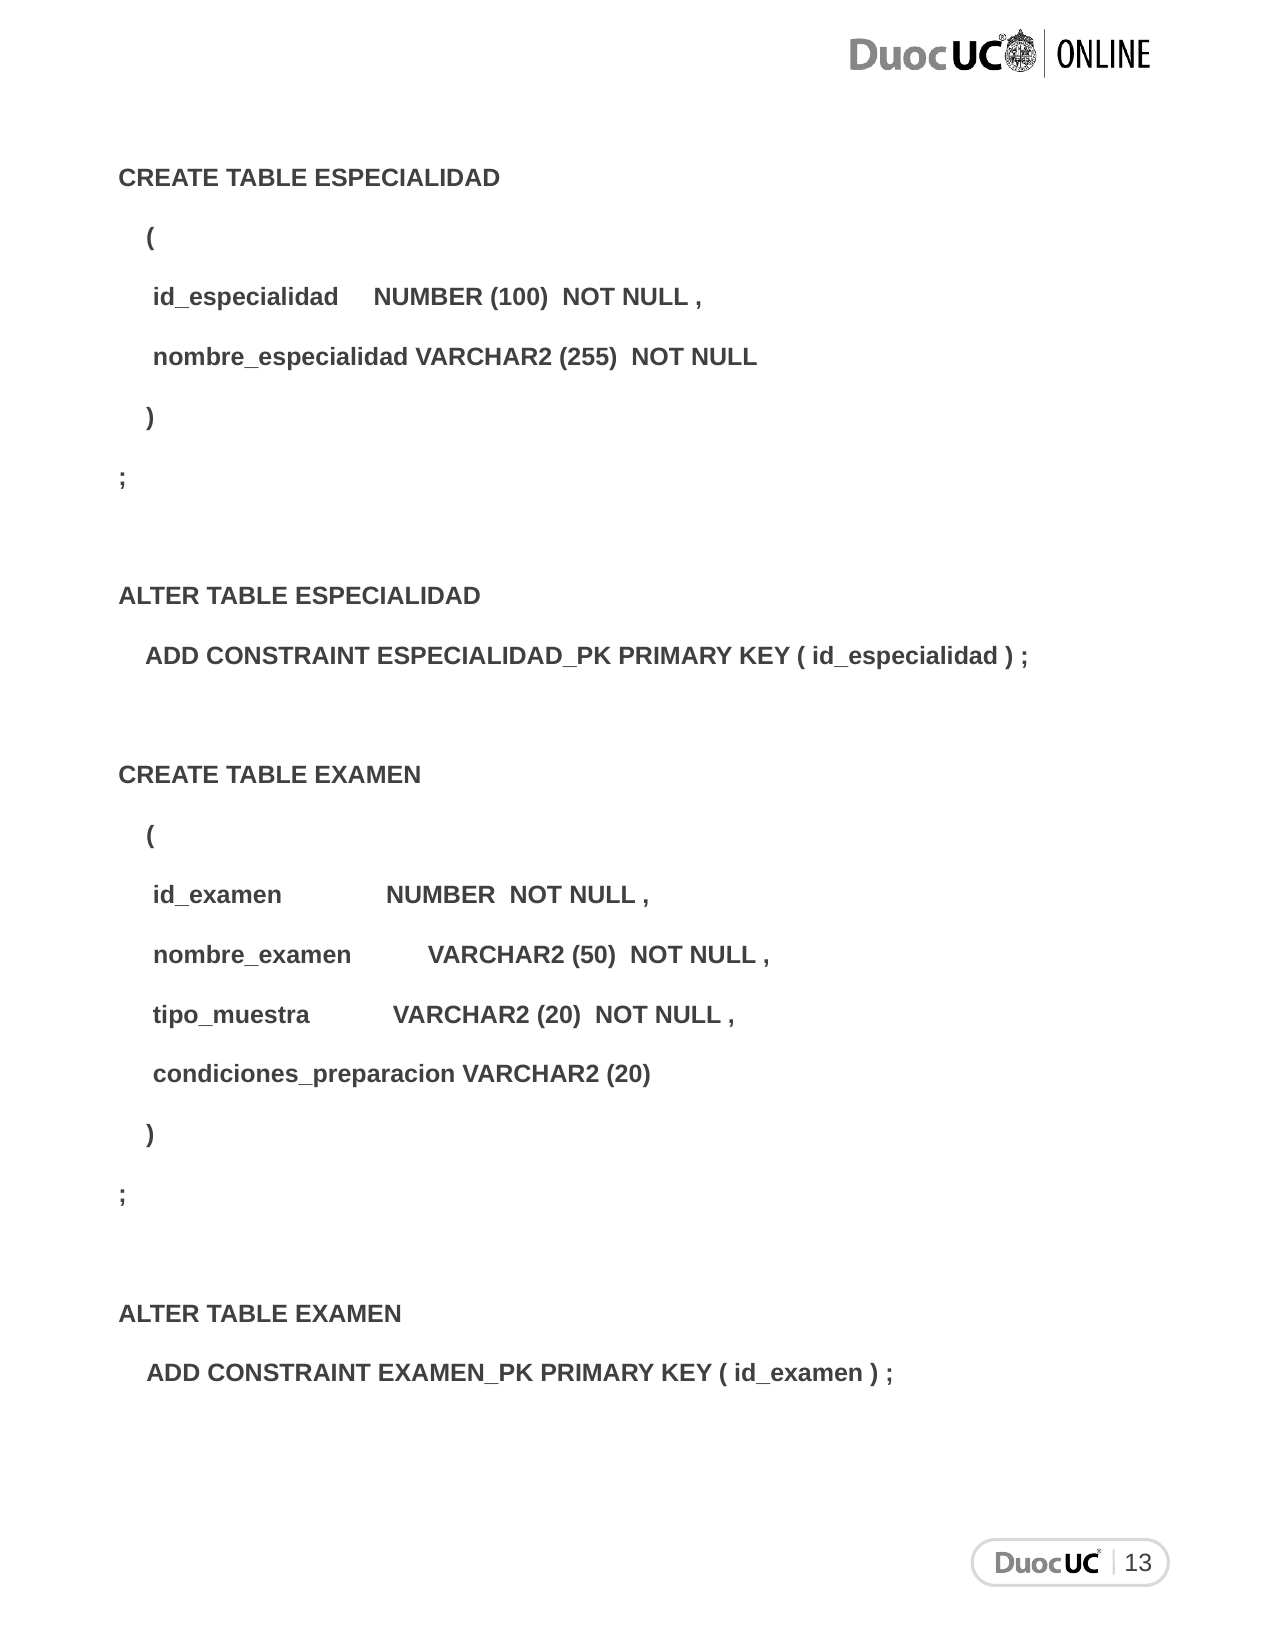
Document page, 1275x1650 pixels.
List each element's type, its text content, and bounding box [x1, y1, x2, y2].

text nombre_especialidad VARCHAR2 (255) NOT NULL [118, 342, 1152, 371]
text ) [118, 402, 1152, 430]
text id_especialidad NUMBER (100) NOT NULL , [118, 282, 1152, 311]
text ADD CONSTRAINT ESPECIALIDAD_PK PRIMARY KEY ( id_especialidad ) ; [118, 641, 1152, 669]
text ( [118, 222, 1152, 251]
text ) [118, 1119, 1152, 1148]
text CREATE TABLE ESPECIALIDAD [118, 162, 1152, 191]
text tipo_muestra VARCHAR2 (20) NOT NULL , [118, 999, 1152, 1028]
text ALTER TABLE ESPECIALIDAD [118, 581, 1152, 610]
text ( [118, 820, 1152, 849]
text CREATE TABLE EXAMEN [118, 760, 1152, 789]
text id_examen NUMBER NOT NULL , [118, 880, 1152, 909]
picture [982, 1542, 1115, 1583]
picture [830, 3, 1170, 96]
text ALTER TABLE EXAMEN [118, 1298, 1152, 1327]
text ADD CONSTRAINT EXAMEN_PK PRIMARY KEY ( id_examen ) ; [118, 1358, 1152, 1387]
text nombre_examen VARCHAR2 (50) NOT NULL , [118, 940, 1152, 968]
text ; [118, 1179, 1152, 1208]
text condiciones_preparacion VARCHAR2 (20) [118, 1059, 1152, 1088]
text ; [118, 461, 1152, 490]
